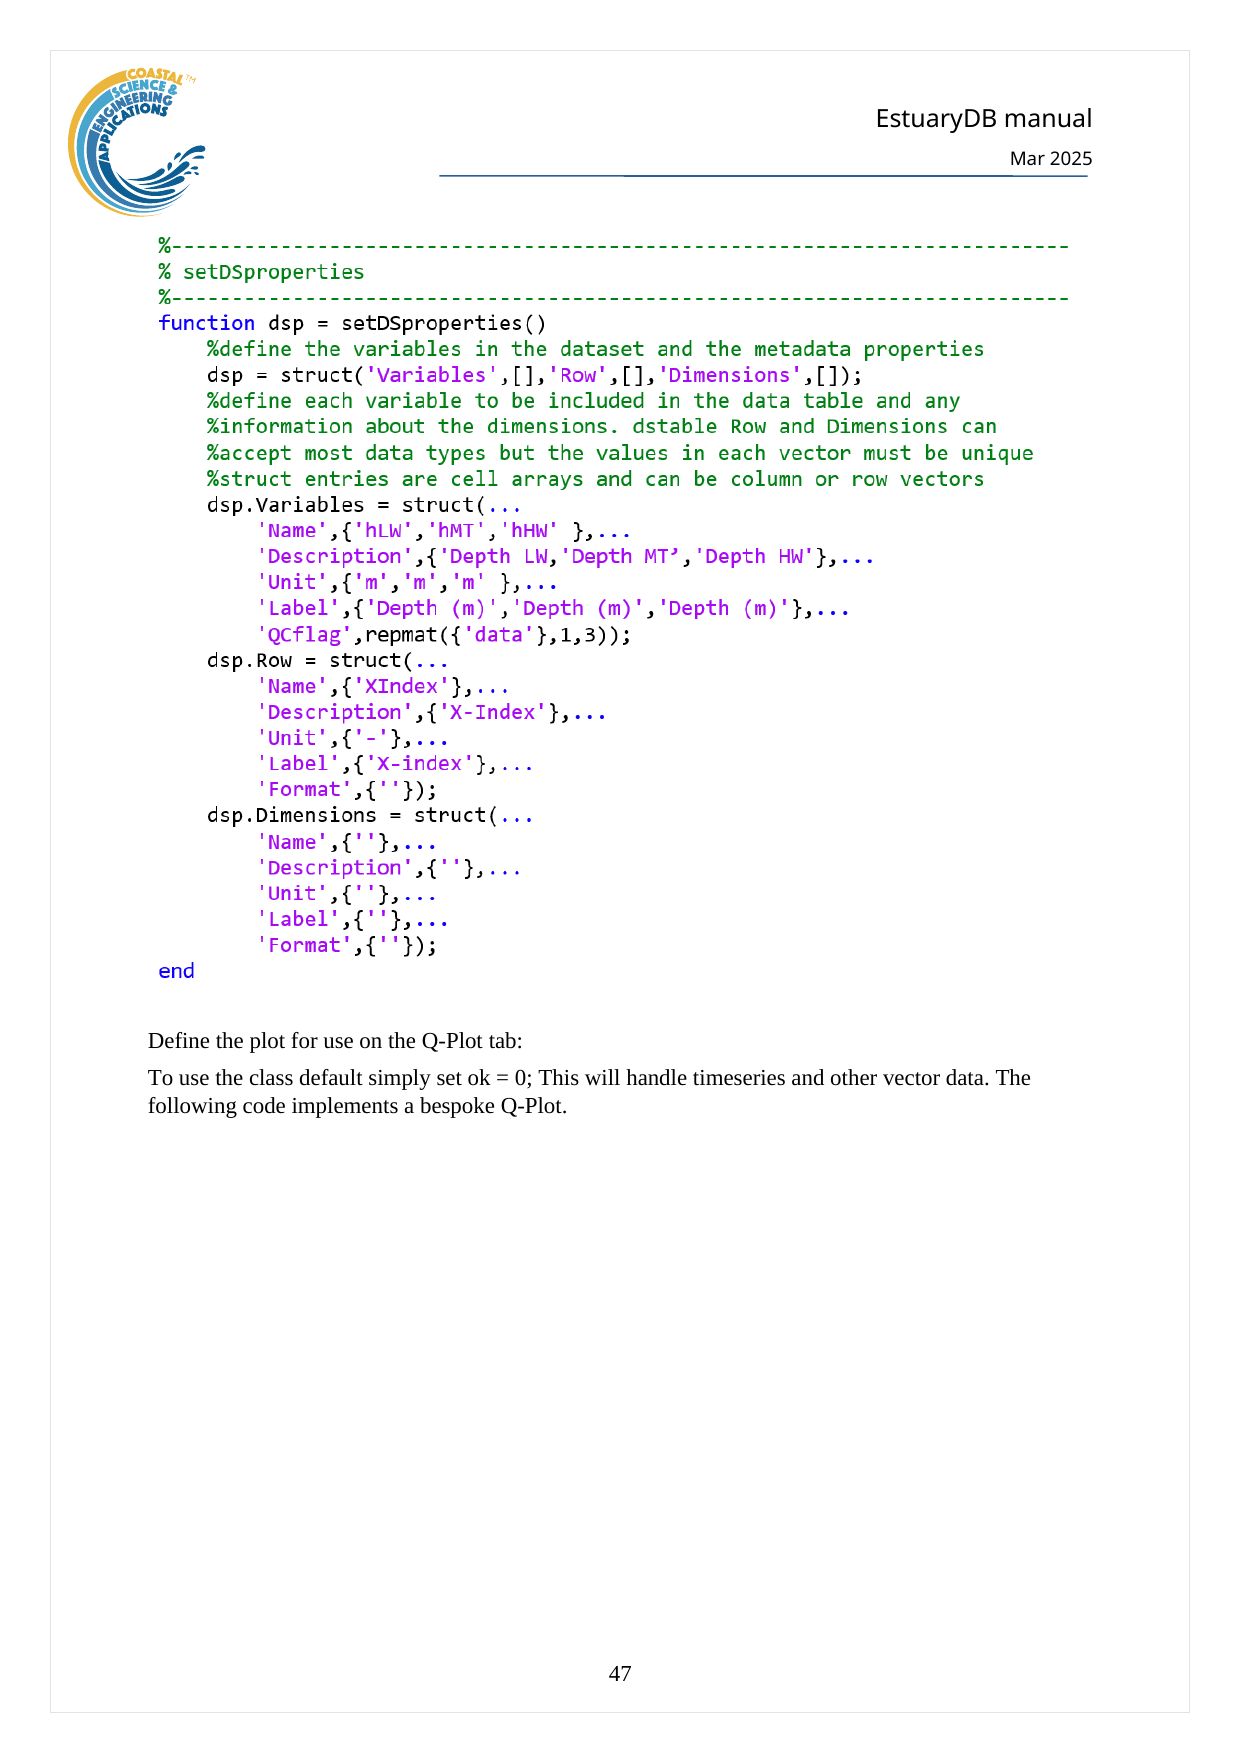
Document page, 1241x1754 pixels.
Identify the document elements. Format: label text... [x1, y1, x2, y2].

picture [147, 233, 1070, 980]
text Define the plot for use on the Q-Plot tab: [148, 1027, 1093, 1053]
text To use the class default simply set ok = 0; This will handle timeseries and other vector data. The following code implements a bespoke Q-Plot. [148, 1063, 1093, 1118]
